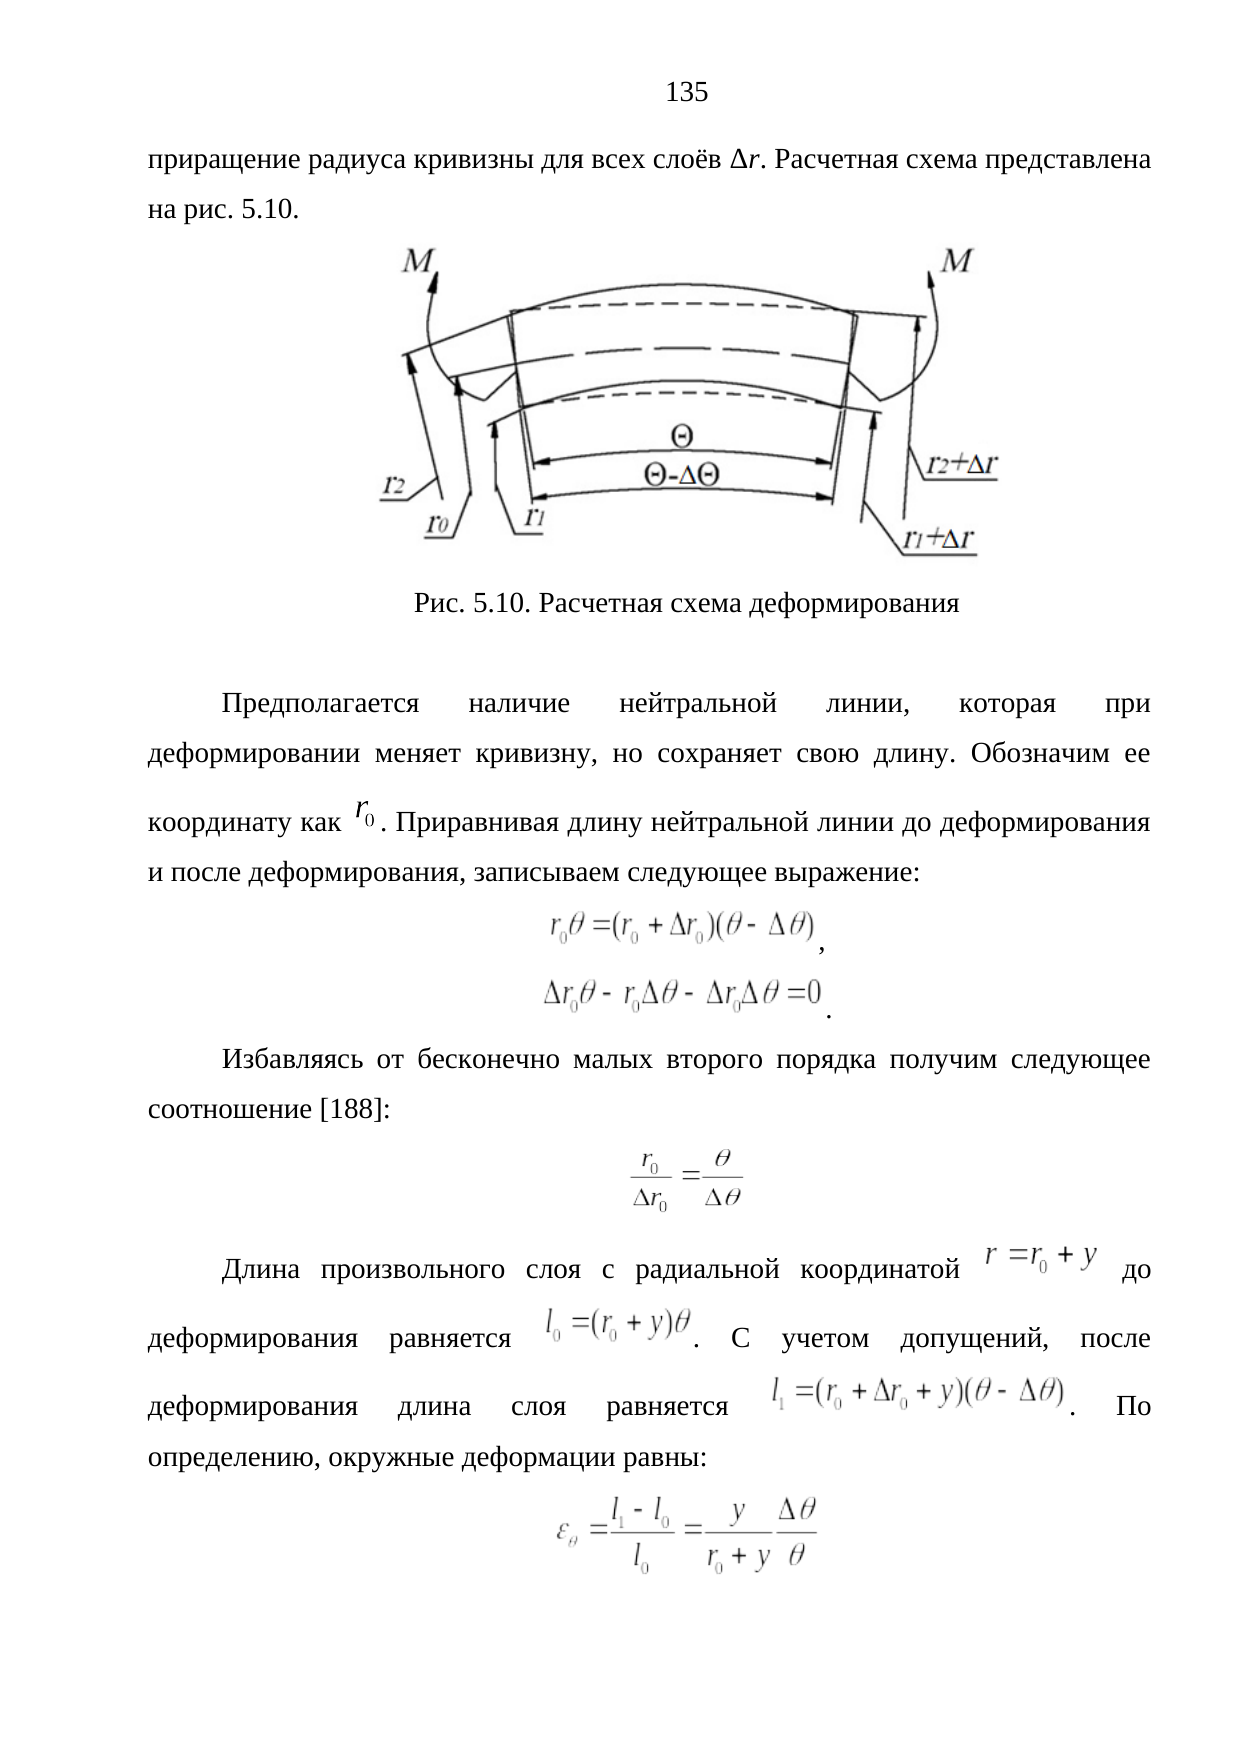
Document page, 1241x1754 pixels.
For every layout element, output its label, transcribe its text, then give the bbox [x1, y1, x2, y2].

text Избавляясь от бесконечно малых второго порядка получим следующее соотношение [188]: [148, 1041, 1152, 1125]
text Рис. 5.10. Расчетная схема деформирования [148, 585, 1152, 618]
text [148, 141, 1152, 225]
text , [148, 904, 1152, 956]
picture [365, 241, 1008, 568]
text Предполагается наличие нейтральной линии, которая при деформировании меняет кривизну, но сохраняет свою длину. Обозначим ее координату как . Приравнивая длину нейтральной линии до деформирования и после деформирования, записываем следующее выражение: [148, 685, 1152, 888]
text Длина произвольного слоя с радиальной координатой до деформирования равняется . С учетом допущений, после деформирования длина слоя равняется . По определению, окружные деформации равны: [148, 1234, 1152, 1472]
text . [148, 973, 1152, 1024]
